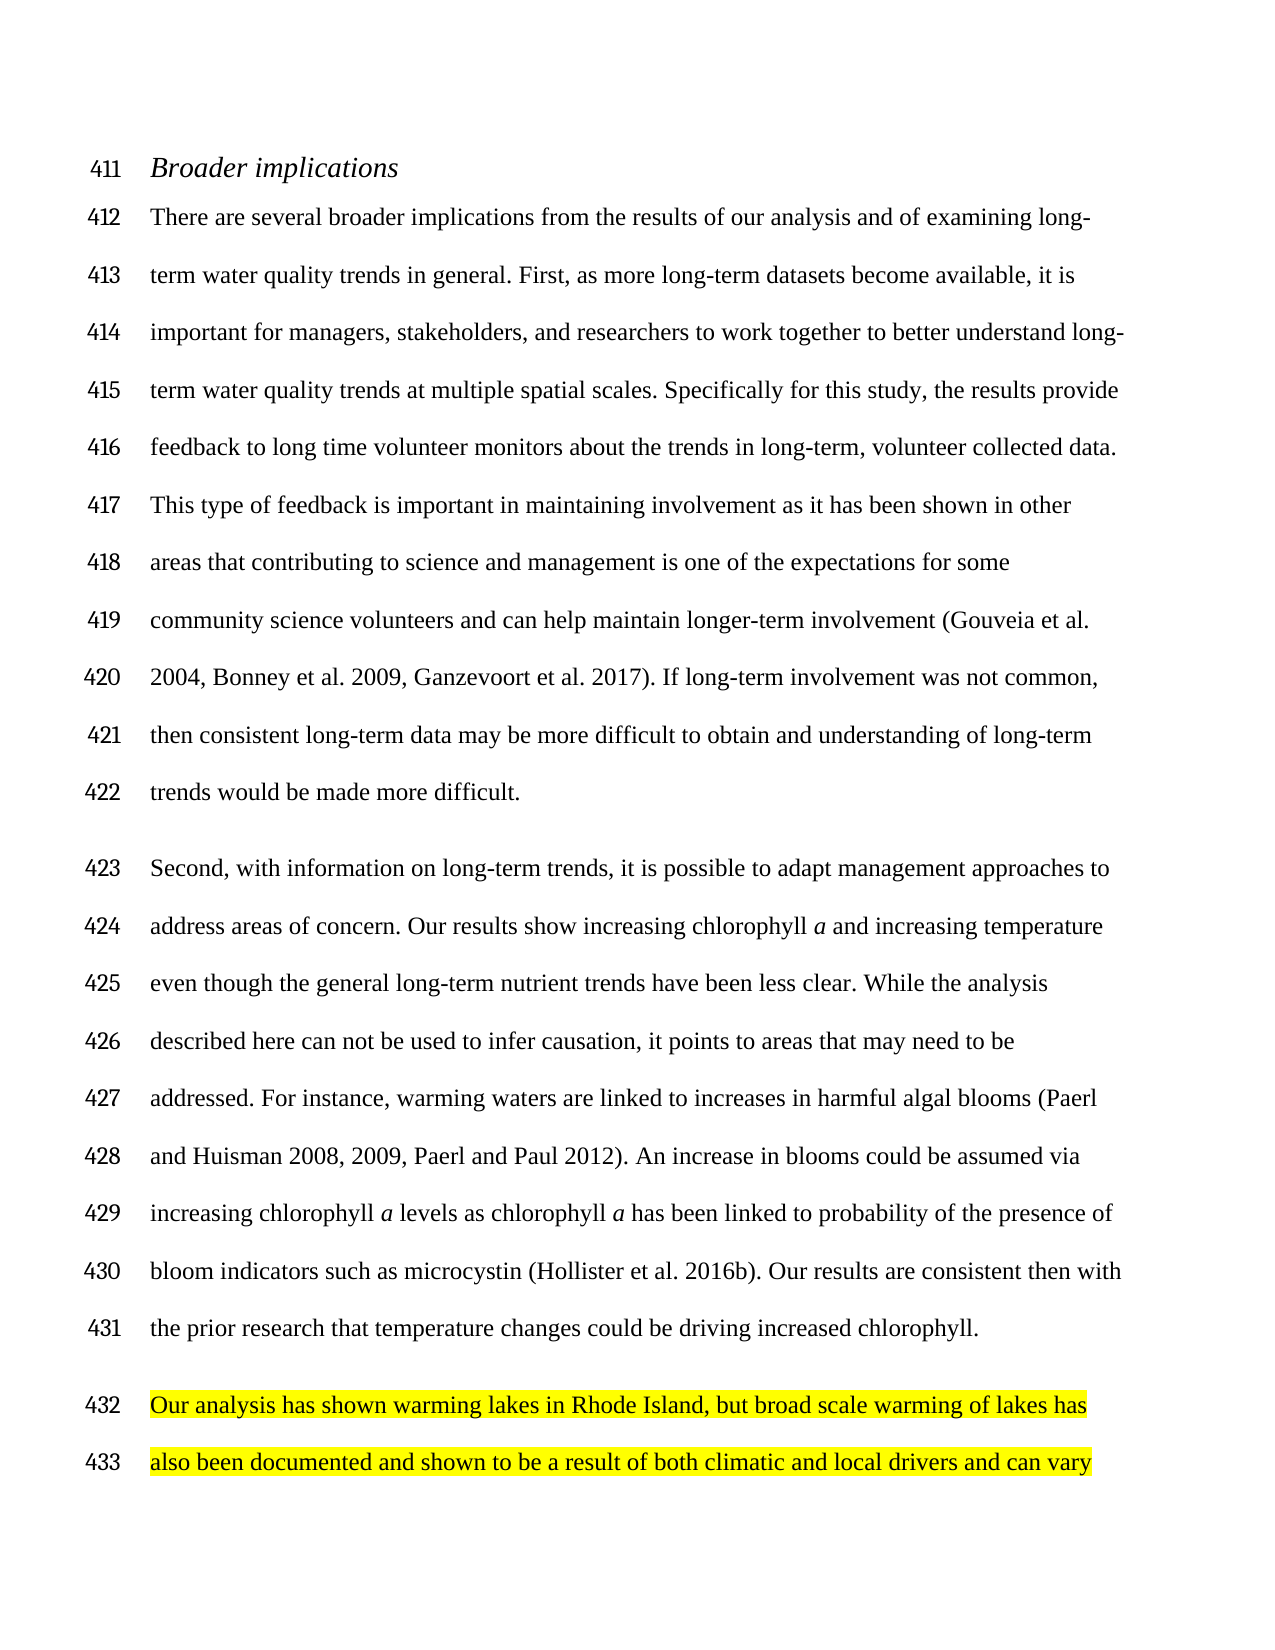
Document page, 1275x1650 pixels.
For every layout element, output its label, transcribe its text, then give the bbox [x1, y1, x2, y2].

subtitle Broader implications [150, 150, 1125, 183]
text There are several broader implications from the results of our analysis and of examining long-term water quality trends in general. First, as more long-term datasets become available, it is important for managers, stakeholders, and researchers to work together to better understand long-term water quality trends at multiple spatial scales. Specifically for this study, the results provide feedback to long time volunteer monitors about the trends in long-term, volunteer collected data. This type of feedback is important in maintaining involvement as it has been shown in other areas that contributing to science and management is one of the expectations for some community science volunteers and can help maintain longer-term involvement (Gouveia et al. 2004, Bonney et al. 2009, Ganzevoort et al. 2017). If long-term involvement was not common, then consistent long-term data may be more difficult to obtain and understanding of long-term trends would be made more difficult. [150, 202, 1125, 806]
text Second, with information on long-term trends, it is possible to adapt management approaches to address areas of concern. Our results show increasing chlorophyll a and increasing temperature even though the general long-term nutrient trends have been less clear. While the analysis described here can not be used to infer causation, it points to areas that may need to be addressed. For instance, warming waters are linked to increases in harmful algal blooms (Paerl and Huisman 2008, 2009, Paerl and Paul 2012). An increase in blooms could be assumed via increasing chlorophyll a levels as chlorophyll a has been linked to probability of the presence of bloom indicators such as microcystin (Hollister et al. 2016b). Our results are consistent then with the prior research that temperature changes could be driving increased chlorophyll. [150, 853, 1125, 1342]
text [150, 1390, 1125, 1476]
